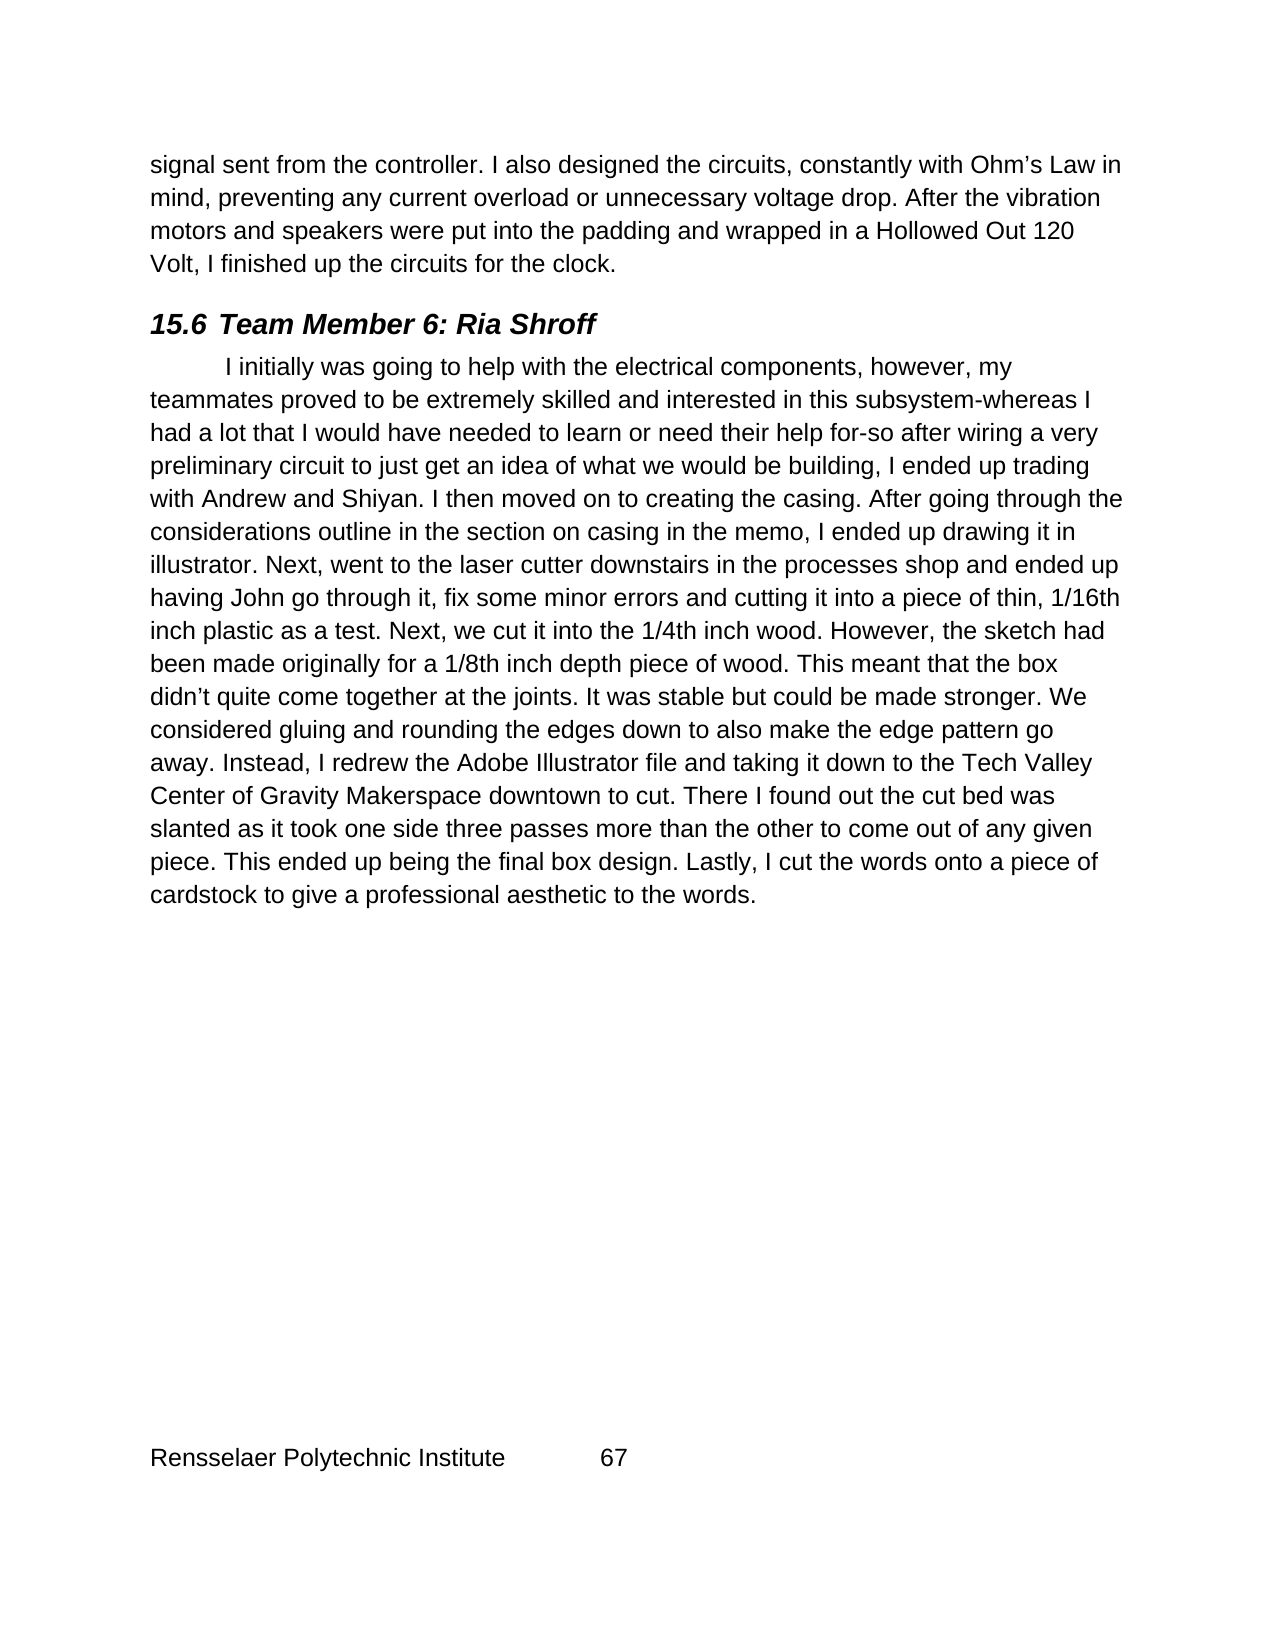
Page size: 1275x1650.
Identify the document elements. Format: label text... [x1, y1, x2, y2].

text I initially was going to help with the electrical components, however, my teammates proved to be extremely skilled and interested in this subsystem-whereas I had a lot that I would have needed to learn or need their help for-so after wiring a very preliminary circuit to just get an idea of what we would be building, I ended up trading with Andrew and Shiyan. I then moved on to creating the casing. After going through the considerations outline in the section on casing in the memo, I ended up drawing it in illustrator. Next, went to the laser cutter downstairs in the processes shop and ended up having John go through it, fix some minor errors and cutting it into a piece of thin, 1/16th inch plastic as a test. Next, we cut it into the 1/4th inch wood. However, the sketch had been made originally for a 1/8th inch depth piece of wood. This meant that the box didn’t quite come together at the joints. It was stable but could be made stronger. We considered gluing and rounding the edges down to also make the edge pattern go away. Instead, I redrew the Adobe Illustrator file and taking it down to the Tech Valley Center of Gravity Makerspace downtown to cut. There I found out the cut bed was slanted as it took one side three passes more than the other to come out of any given piece. This ended up being the final box design. Lastly, I cut the words onto a piece of cardstock to give a professional aesthetic to the words. [150, 352, 1125, 909]
subtitle Team Member 6: Ria Shroff [150, 307, 1125, 341]
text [150, 150, 1125, 278]
